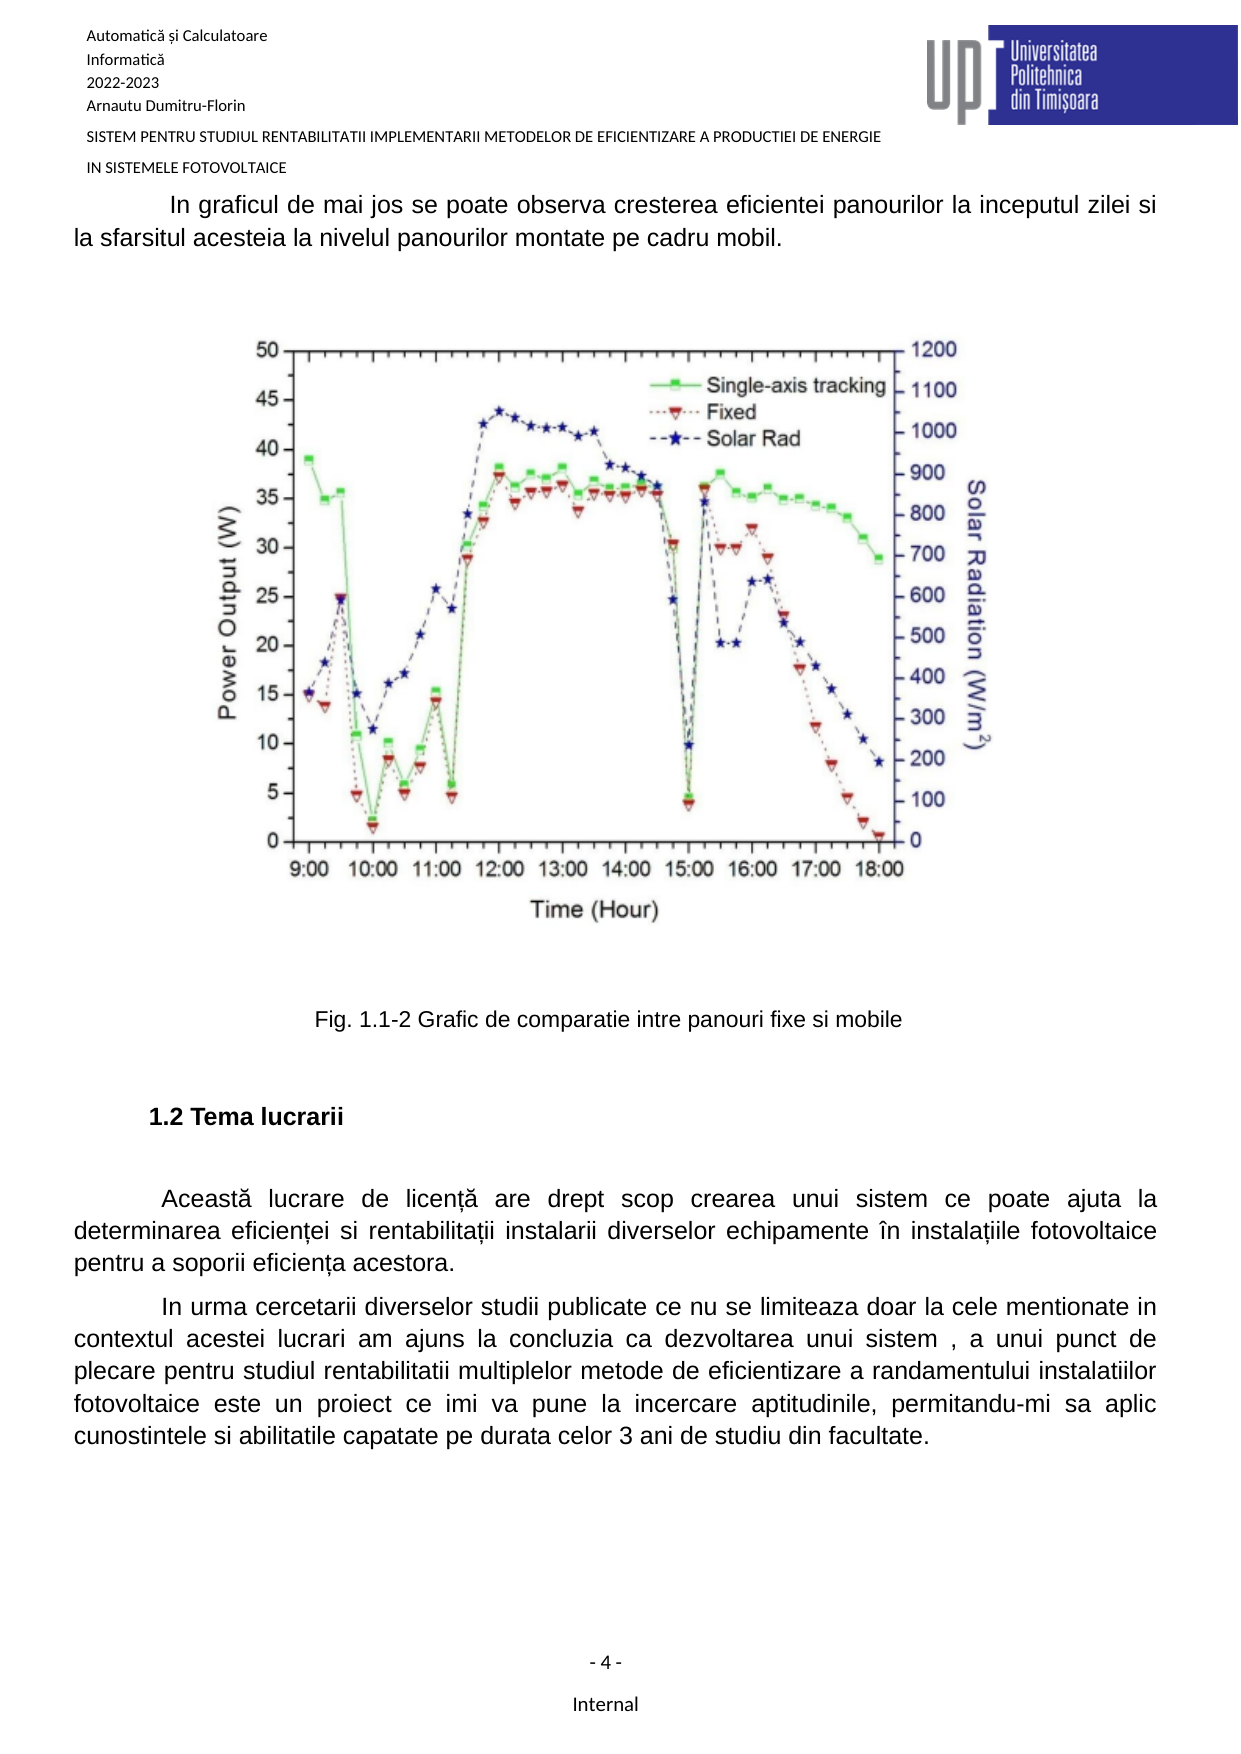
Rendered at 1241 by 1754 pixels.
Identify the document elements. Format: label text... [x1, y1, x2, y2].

picture [190, 313, 1019, 951]
picture [927, 25, 1238, 125]
text In graficul de mai jos se poate observa cresterea eficientei panourilor la inceputul zilei si la sfarsitul acesteia la nivelul panourilor montate pe cadru mobil. [73, 190, 1159, 252]
text Această lucrare de licență are drept scop crearea unui sistem ce poate ajuta la determinarea eficienței si rentabilitații instalarii diverselor echipamente în instalațiile fotovoltaice pentru a soporii eficiența acestora. [73, 1184, 1159, 1277]
text In urma cercetarii diverselor studii publicate ce nu se limiteaza doar la cele mentionate in contextul acestei lucrari am ajuns la concluzia ca dezvoltarea unui sistem , a unui punct de plecare pentru studiul rentabilitatii multiplelor metode de eficientizare a randamentului instalatiilor fotovoltaice este un proiect ce imi va pune la incercare aptitudinile, permitandu-mi sa aplic cunostintele si abilitatile capatate pe durata celor 3 ani de studiu din facultate. [73, 1292, 1159, 1450]
text 1.2 Tema lucrarii [73, 1102, 1048, 1131]
